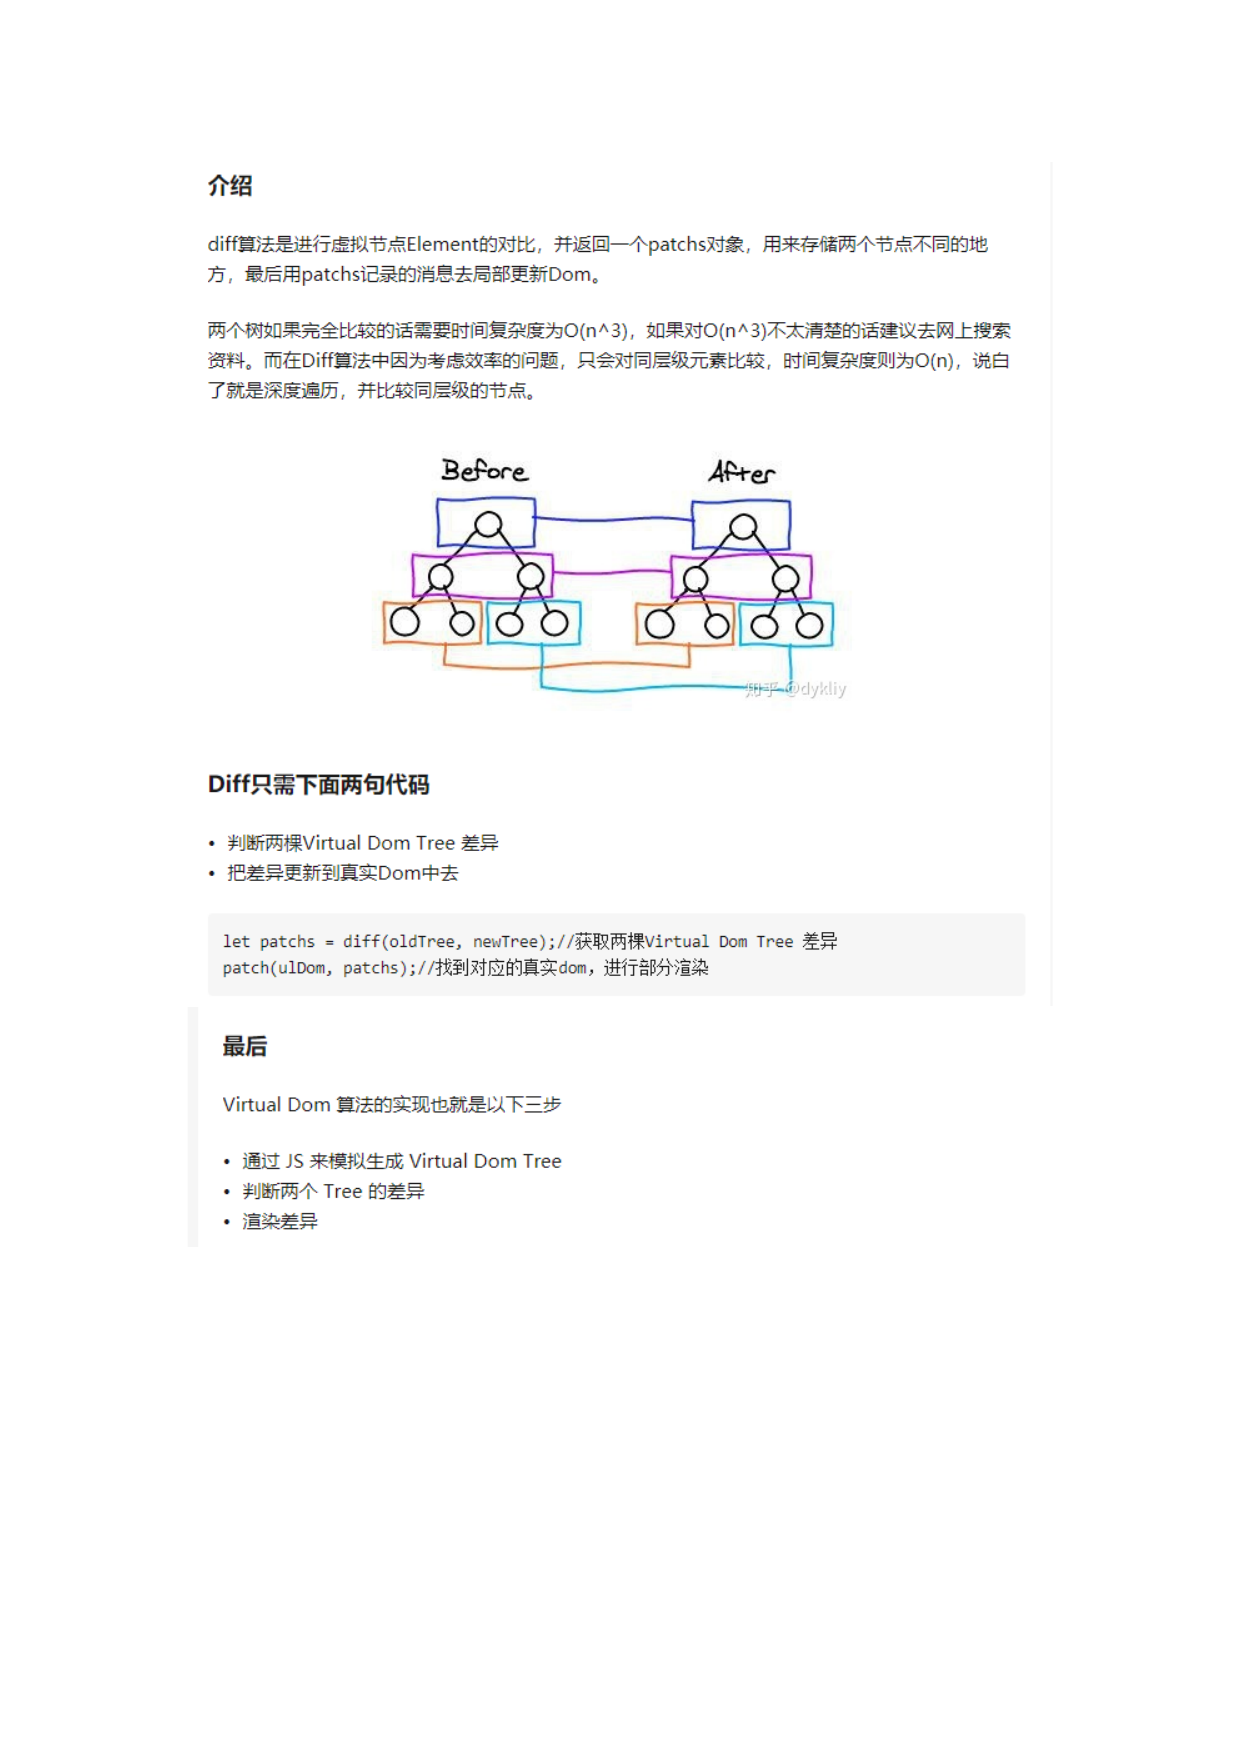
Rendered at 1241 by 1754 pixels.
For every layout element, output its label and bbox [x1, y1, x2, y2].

picture [187, 162, 1053, 1006]
picture [187, 1007, 982, 1247]
